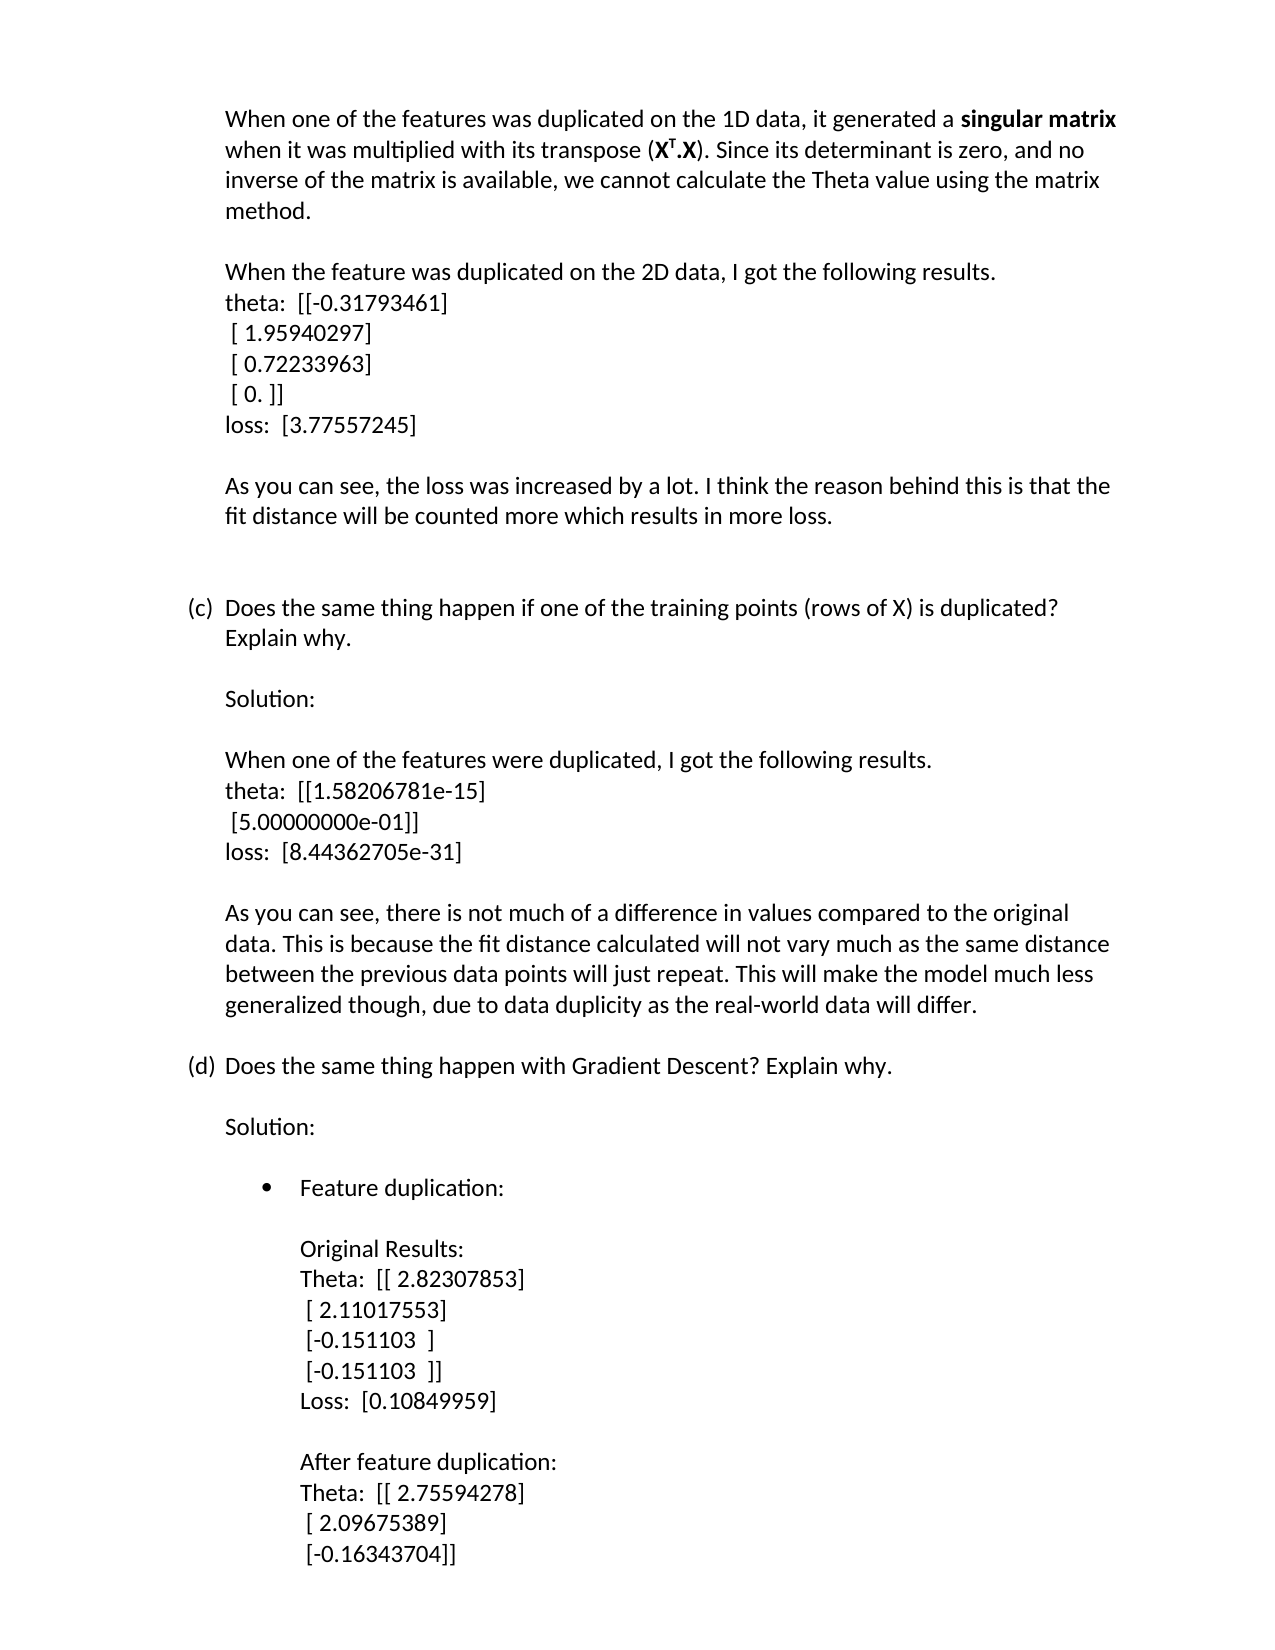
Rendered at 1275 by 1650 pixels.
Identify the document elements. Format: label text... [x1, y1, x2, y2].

text As you can see, the loss was increased by a lot. I think the reason behind this is that the fit distance will be counted more which results in more loss. [225, 470, 1125, 531]
text loss: [3.77557245] [225, 409, 1125, 439]
text As you can see, there is not much of a difference in values compared to the original data. This is because the fit distance calculated will not vary much as the same distance between the previous data points will just repeat. This will make the model much less generalized though, due to data duplicity as the real-world data will differ. [225, 897, 1125, 1019]
list Solution: [225, 1111, 1125, 1141]
text [ 0.72233963] [225, 348, 1125, 378]
list Does the same thing happen if one of the training points (rows of X) is duplicated? Explain why. [187, 592, 1125, 653]
text Loss: [0.10849959] [300, 1386, 1125, 1416]
list Feature duplication: [262, 1172, 1125, 1202]
text [-0.151103 ]] [300, 1355, 1125, 1386]
text Solution: [225, 683, 1125, 714]
text [-0.16343704]] [300, 1538, 1125, 1569]
text Theta: [[ 2.82307853] [300, 1263, 1125, 1294]
text [ 2.11017553] [300, 1294, 1125, 1324]
text After feature duplication: [300, 1447, 1125, 1477]
list Does the same thing happen with Gradient Descent? Explain why. [187, 1050, 1125, 1080]
text When one of the features was duplicated on the 1D data, it generated a singular matrix when it was multiplied with its transpose (XT.X). Since its determinant is zero, and no inverse of the matrix is available, we cannot calculate the Theta value using the matrix method. [225, 104, 1125, 226]
text [ 1.95940297] [225, 317, 1125, 348]
text [ 0. ]] [225, 378, 1125, 409]
text theta: [[1.58206781e-15] [225, 775, 1125, 806]
text When one of the features were duplicated, I got the following results. [225, 744, 1125, 775]
text Original Results: [300, 1233, 1125, 1263]
text loss: [8.44362705e-31] [225, 836, 1125, 867]
text theta: [[-0.31793461] [225, 287, 1125, 317]
text [ 2.09675389] [300, 1508, 1125, 1538]
text When the feature was duplicated on the 2D data, I got the following results. [225, 256, 1125, 287]
text [-0.151103 ] [300, 1324, 1125, 1355]
text Theta: [[ 2.75594278] [300, 1477, 1125, 1508]
text [5.00000000e-01]] [225, 806, 1125, 836]
